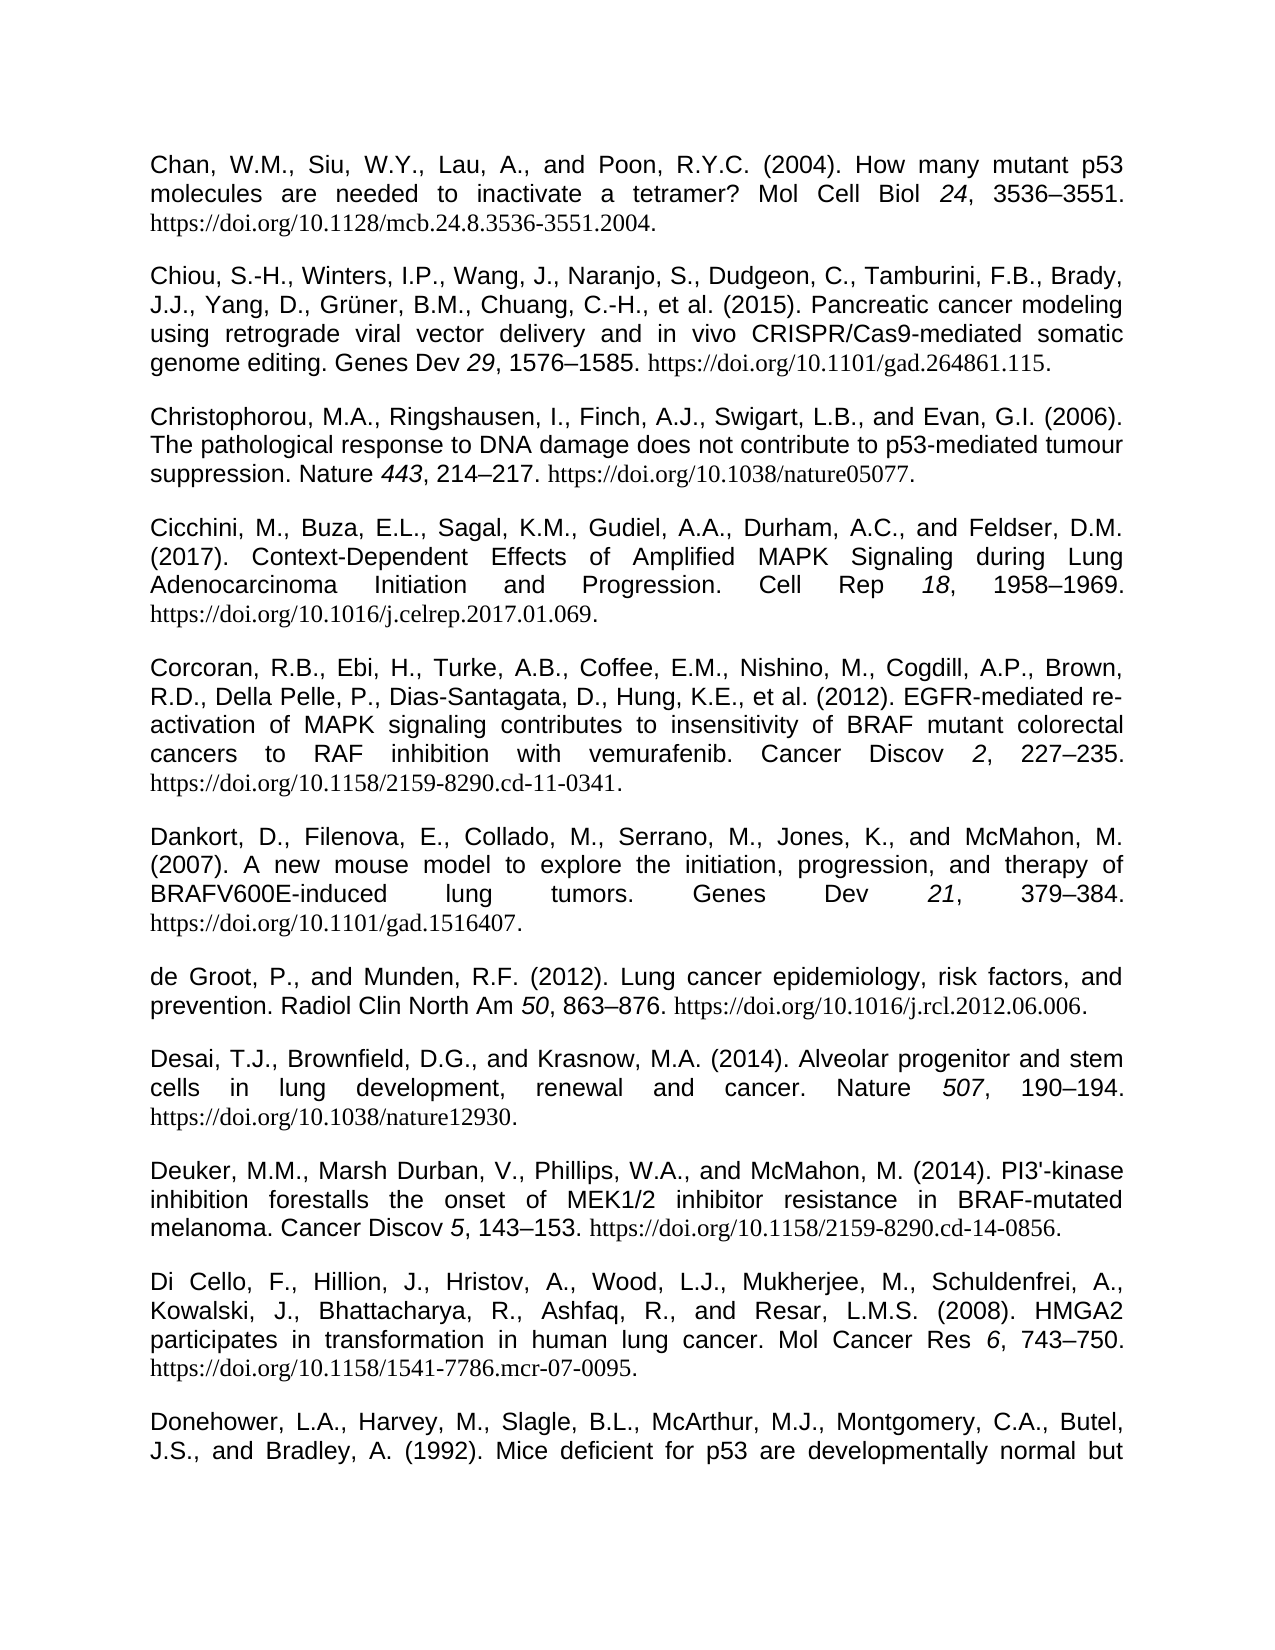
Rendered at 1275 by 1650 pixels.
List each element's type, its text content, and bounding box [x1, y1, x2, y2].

text Chiou, S.-H., Winters, I.P., Wang, J., Naranjo, S., Dudgeon, C., Tamburini, F.B., Brady, J.J., Yang, D., Grüner, B.M., Chuang, C.-H., et al. (2015). Pancreatic cancer modeling using retrograde viral vector delivery and in vivo CRISPR/Cas9-mediated somatic genome editing. Genes Dev 29, 1576–1585. https://doi.org/10.1101/gad.264861.115. [150, 261, 1125, 376]
text Corcoran, R.B., Ebi, H., Turke, A.B., Coffee, E.M., Nishino, M., Cogdill, A.P., Brown, R.D., Della Pelle, P., Dias-Santagata, D., Hung, K.E., et al. (2012). EGFR-mediated re-activation of MAPK signaling contributes to insensitivity of BRAF mutant colorectal cancers to RAF inhibition with vemurafenib. Cancer Discov 2, 227–235. https://doi.org/10.1158/2159-8290.cd-11-0341. [150, 653, 1125, 797]
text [150, 1407, 1125, 1465]
text de Groot, P., and Munden, R.F. (2012). Lung cancer epidemiology, risk factors, and prevention. Radiol Clin North Am 50, 863–876. https://doi.org/10.1016/j.rcl.2012.06.006. [150, 962, 1125, 1019]
text Dankort, D., Filenova, E., Collado, M., Serrano, M., Jones, K., and McMahon, M. (2007). A new mouse model to explore the initiation, progression, and therapy of BRAFV600E-induced lung tumors. Genes Dev 21, 379–384. https://doi.org/10.1101/gad.1516407. [150, 822, 1125, 937]
text Deuker, M.M., Marsh Durban, V., Phillips, W.A., and McMahon, M. (2014). PI3'-kinase inhibition forestalls the onset of MEK1/2 inhibitor resistance in BRAF-mutated melanoma. Cancer Discov 5, 143–153. https://doi.org/10.1158/2159-8290.cd-14-0856. [150, 1156, 1125, 1242]
text Di Cello, F., Hillion, J., Hristov, A., Wood, L.J., Mukherjee, M., Schuldenfrei, A., Kowalski, J., Bhattacharya, R., Ashfaq, R., and Resar, L.M.S. (2008). HMGA2 participates in transformation in human lung cancer. Mol Cancer Res 6, 743–750. https://doi.org/10.1158/1541-7786.mcr-07-0095. [150, 1267, 1125, 1382]
text Cicchini, M., Buza, E.L., Sagal, K.M., Gudiel, A.A., Durham, A.C., and Feldser, D.M. (2017). Context-Dependent Effects of Amplified MAPK Signaling during Lung Adenocarcinoma Initiation and Progression. Cell Rep 18, 1958–1969. https://doi.org/10.1016/j.celrep.2017.01.069. [150, 513, 1125, 628]
text Desai, T.J., Brownfield, D.G., and Krasnow, M.A. (2014). Alveolar progenitor and stem cells in lung development, renewal and cancer. Nature 507, 190–194. https://doi.org/10.1038/nature12930. [150, 1044, 1125, 1131]
text Chan, W.M., Siu, W.Y., Lau, A., and Poon, R.Y.C. (2004). How many mutant p53 molecules are needed to inactivate a tetramer? Mol Cell Biol 24, 3536–3551. https://doi.org/10.1128/mcb.24.8.3536-3551.2004. [150, 150, 1125, 236]
text Christophorou, M.A., Ringshausen, I., Finch, A.J., Swigart, L.B., and Evan, G.I. (2006). The pathological response to DNA damage does not contribute to p53-mediated tumour suppression. Nature 443, 214–217. https://doi.org/10.1038/nature05077. [150, 401, 1125, 488]
